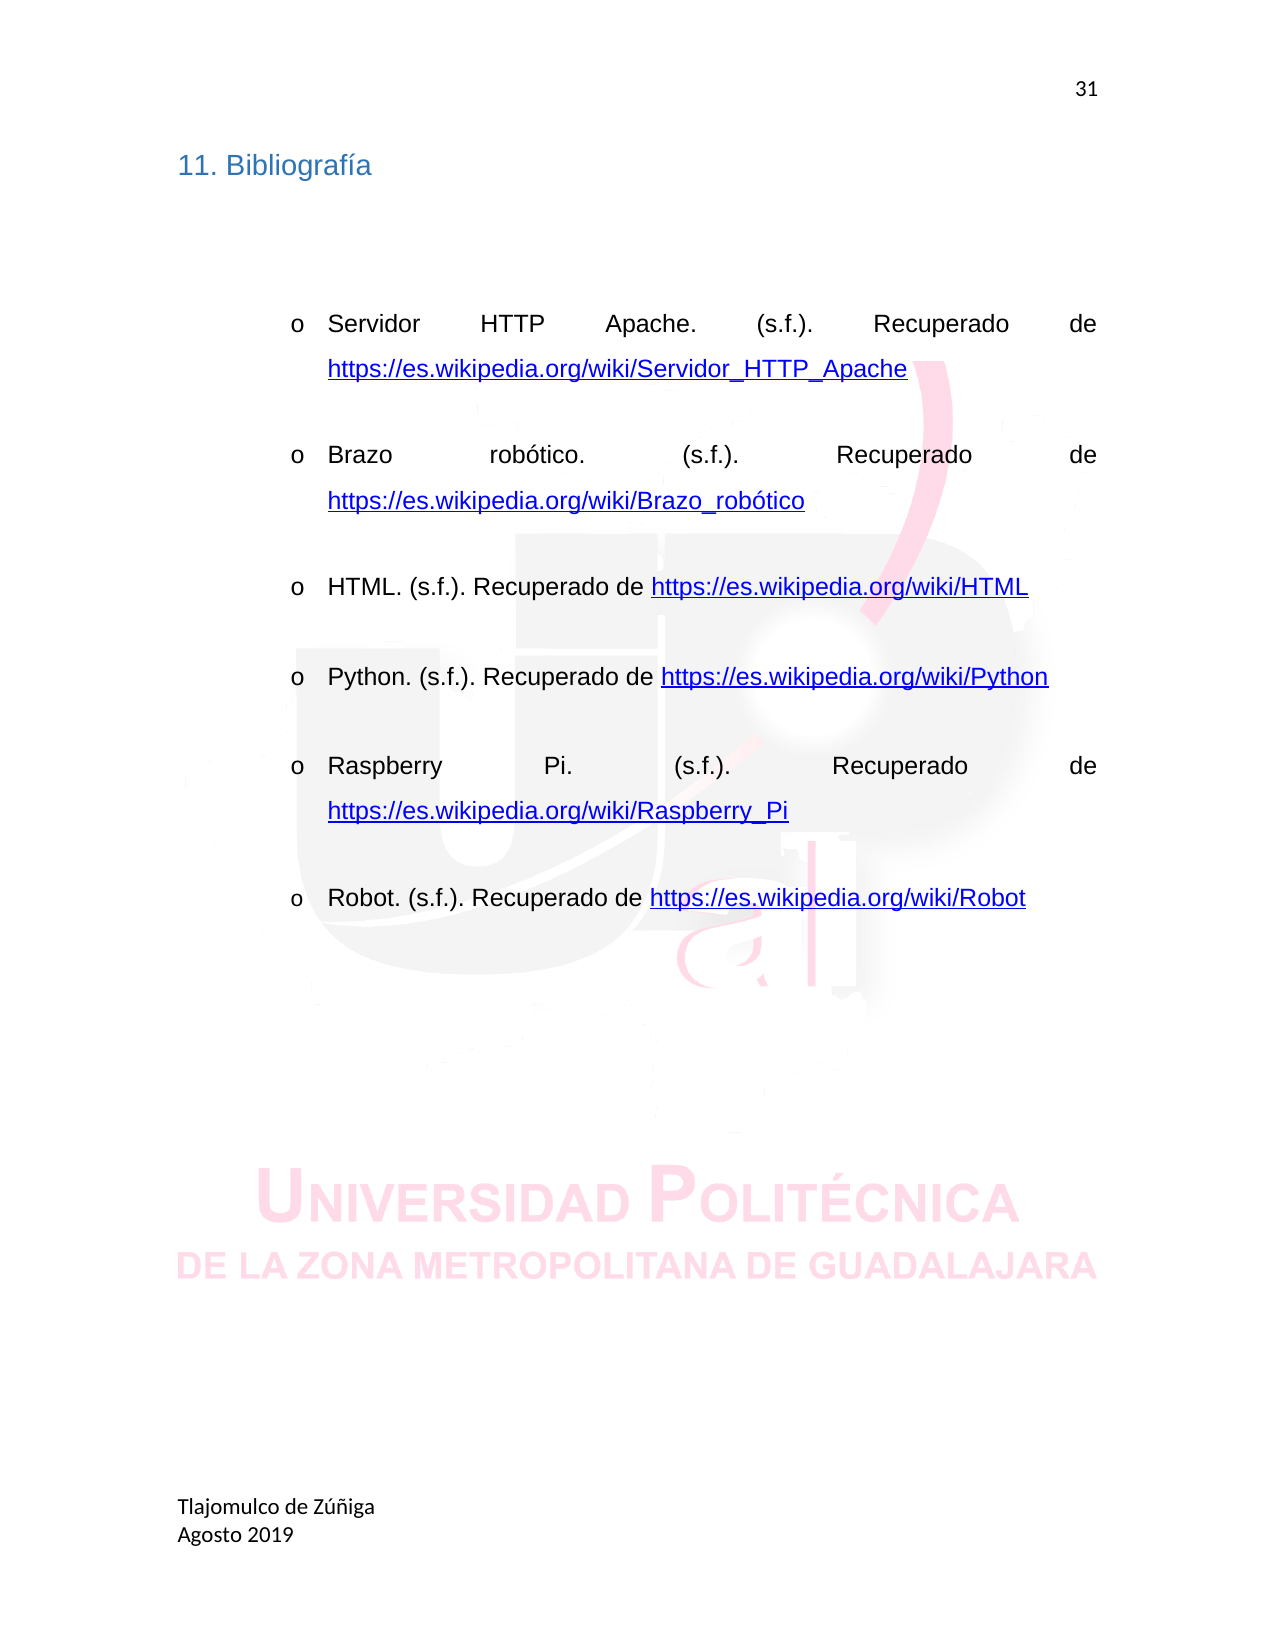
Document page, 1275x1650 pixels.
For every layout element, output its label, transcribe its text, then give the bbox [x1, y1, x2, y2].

list Python. (s.f.). Recuperado de https://es.wikipedia.org/wiki/Python [290, 662, 1098, 692]
list Robot. (s.f.). Recuperado de https://es.wikipedia.org/wiki/Robot [290, 883, 1098, 913]
subtitle 11. Bibliografía [177, 148, 1098, 181]
list HTML. (s.f.). Recuperado de https://es.wikipedia.org/wiki/HTML [290, 572, 1098, 603]
list Servidor HTTP Apache. (s.f.). Recuperado de https://es.wikipedia.org/wiki/Servidor_HTTP_Apache [290, 309, 1098, 383]
list Brazo robótico. (s.f.). Recuperado de https://es.wikipedia.org/wiki/Brazo_robótico [290, 441, 1098, 514]
list Raspberry Pi. (s.f.). Recuperado de https://es.wikipedia.org/wiki/Raspberry_Pi [290, 751, 1098, 825]
